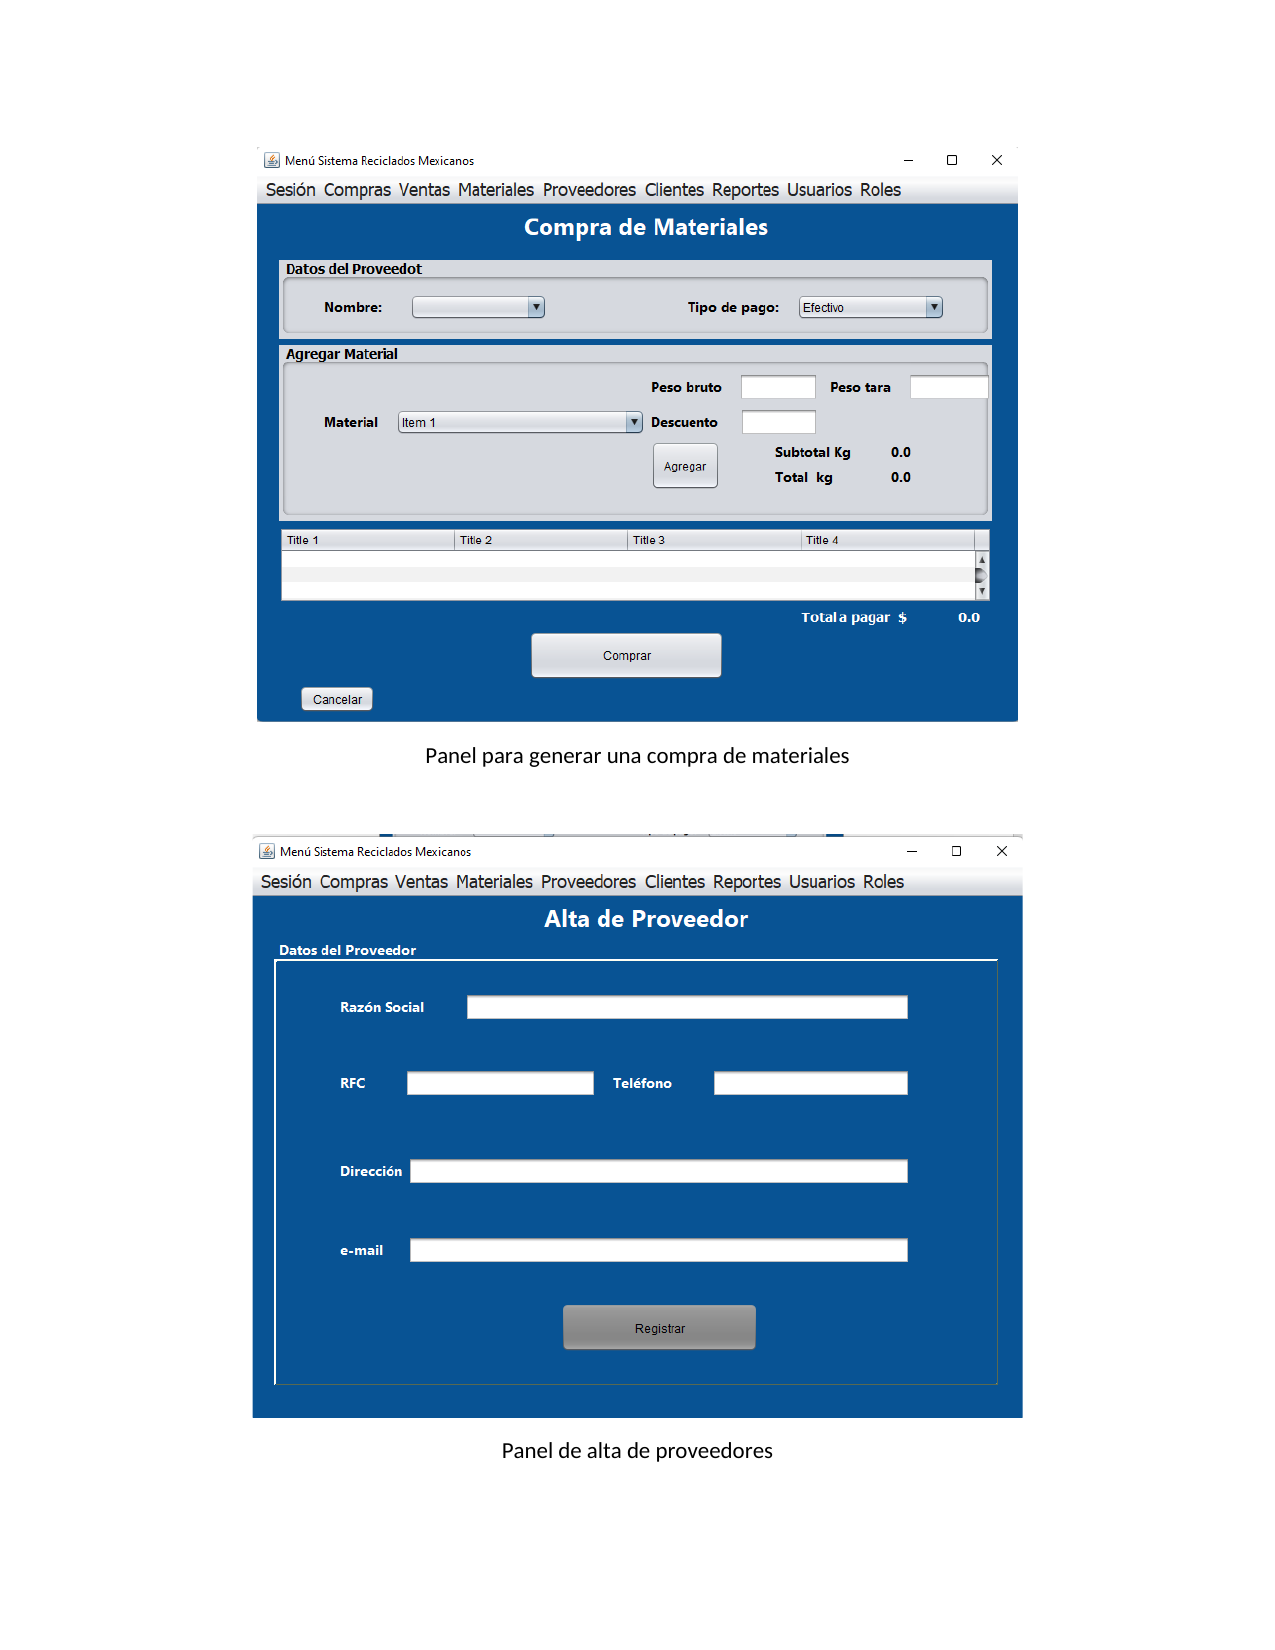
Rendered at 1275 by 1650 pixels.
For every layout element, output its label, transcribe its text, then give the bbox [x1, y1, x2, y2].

text Panel para generar una compra de materiales [177, 741, 1098, 769]
picture [257, 147, 1018, 722]
picture [252, 834, 1023, 1418]
text Panel de alta de proveedores [177, 1437, 1098, 1464]
